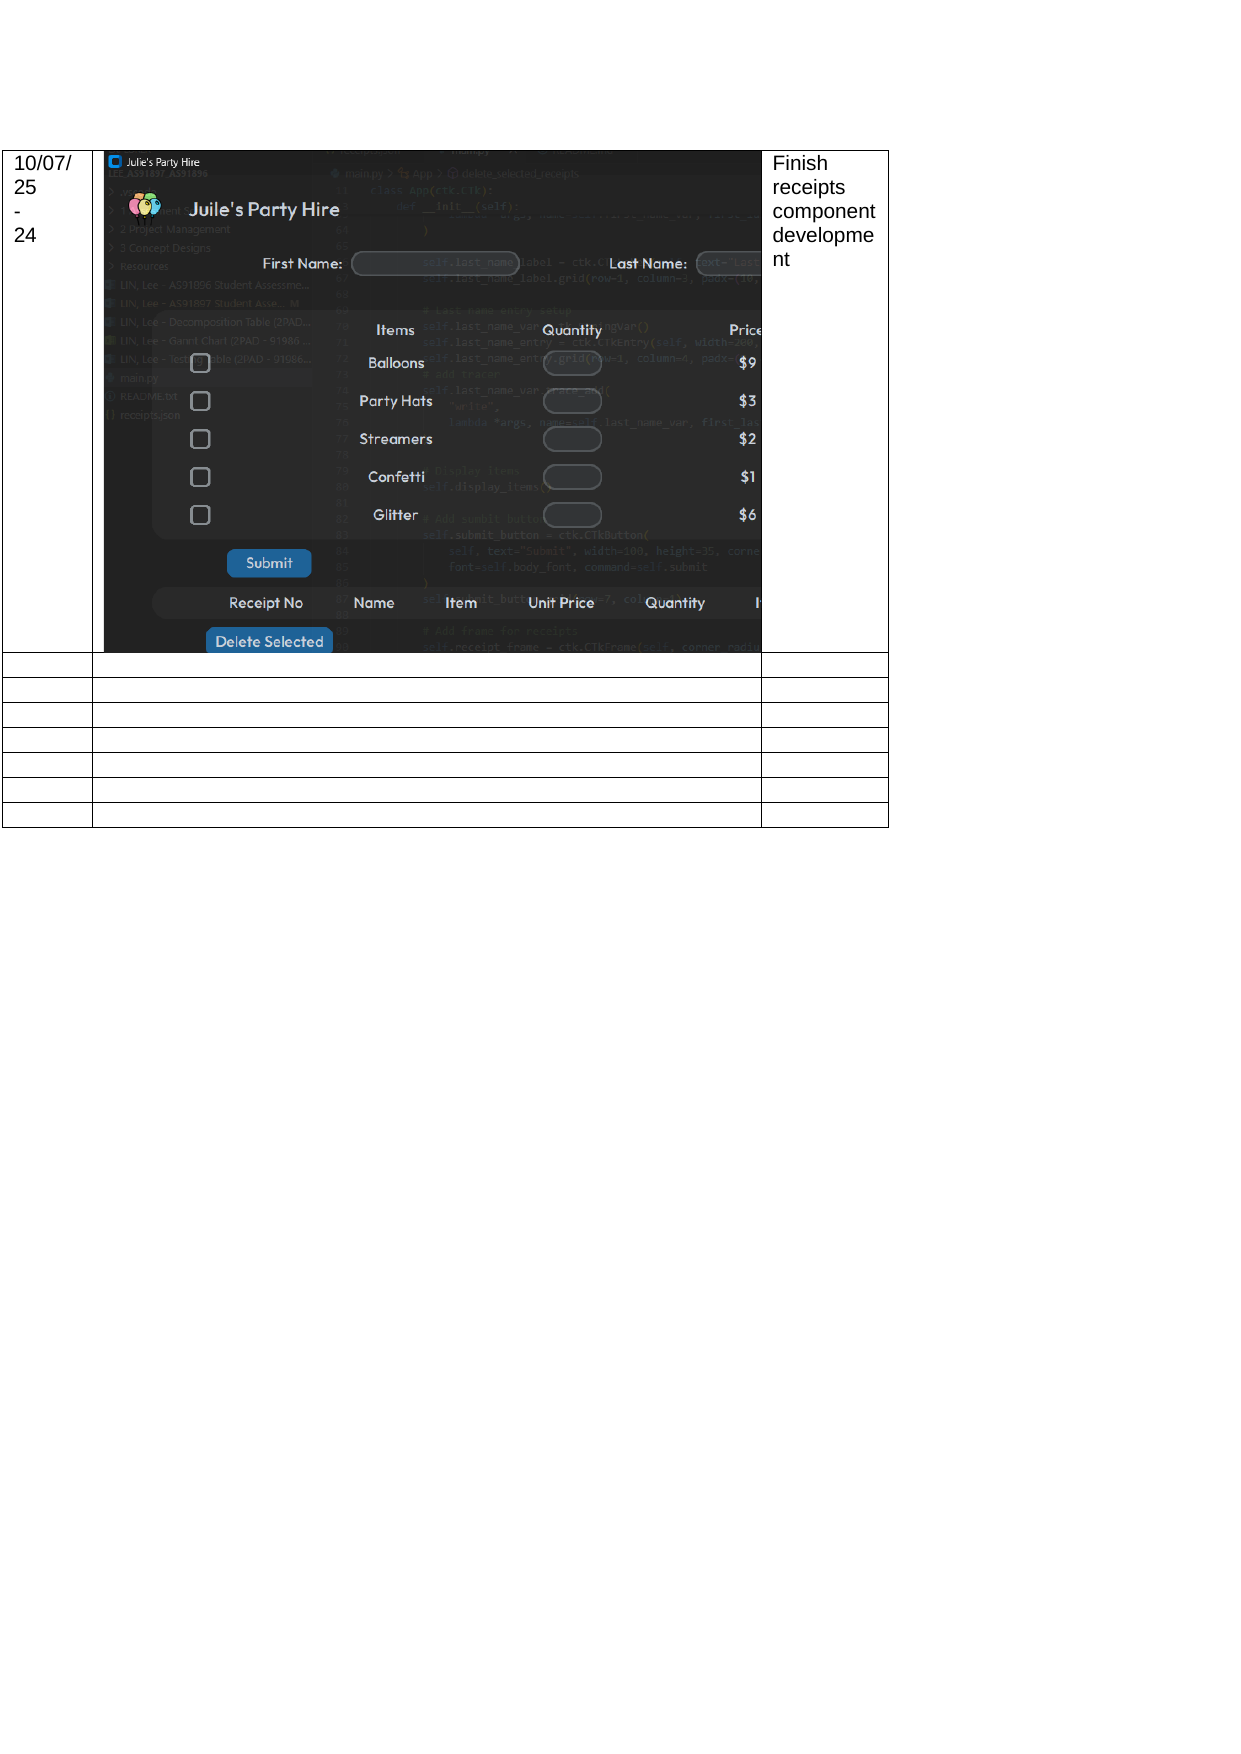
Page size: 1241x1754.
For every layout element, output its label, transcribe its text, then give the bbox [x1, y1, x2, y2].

table_cell [93, 778, 761, 802]
table_cell 10/07/25 - 24 [3, 151, 92, 652]
table_cell [3, 653, 92, 677]
table_cell [3, 703, 92, 727]
table_cell [3, 728, 92, 752]
table_cell [93, 653, 761, 677]
table_cell [93, 803, 761, 827]
table_cell [93, 753, 761, 777]
table_cell [762, 803, 888, 827]
table_cell [762, 703, 888, 727]
table_cell [93, 678, 761, 702]
table_cell [3, 778, 92, 802]
table_cell [93, 703, 761, 727]
table_cell [3, 753, 92, 777]
table_cell [762, 753, 888, 777]
table_cell [3, 678, 92, 702]
table_cell [93, 728, 761, 752]
table_cell [762, 653, 888, 677]
table_cell Finish receipts component development [762, 151, 888, 652]
table_cell [93, 151, 103, 652]
table_cell [3, 803, 92, 827]
picture [103, 151, 762, 653]
table_cell [762, 778, 888, 802]
table_cell [762, 728, 888, 752]
table_cell [762, 678, 888, 702]
